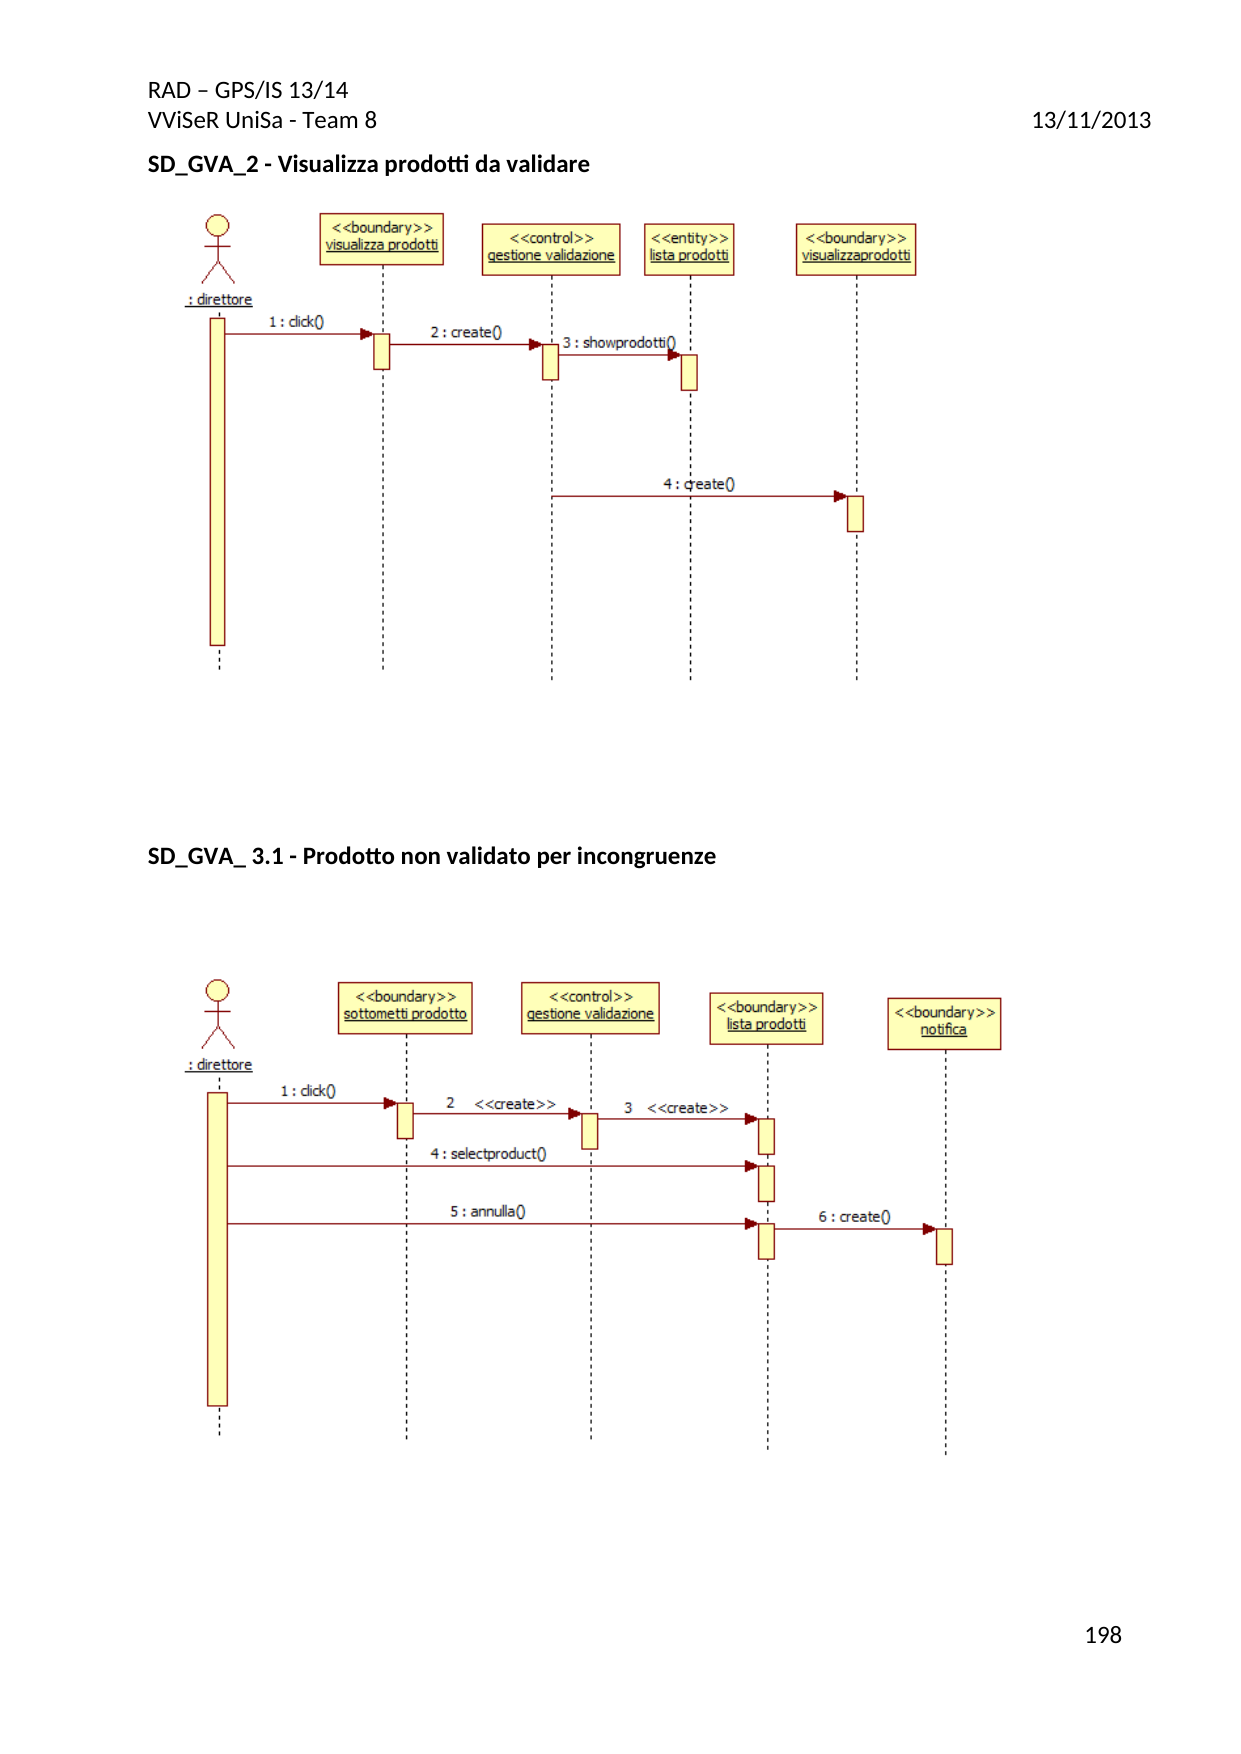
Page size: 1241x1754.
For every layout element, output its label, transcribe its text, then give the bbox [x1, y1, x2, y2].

picture [147, 953, 1152, 1581]
picture [147, 187, 1152, 815]
text SD_GVA_ 3.1 - Prodotto non validato per incongruenze [148, 841, 1122, 871]
text SD_GVA_2 - Visualizza prodotti da validare [148, 148, 1122, 187]
